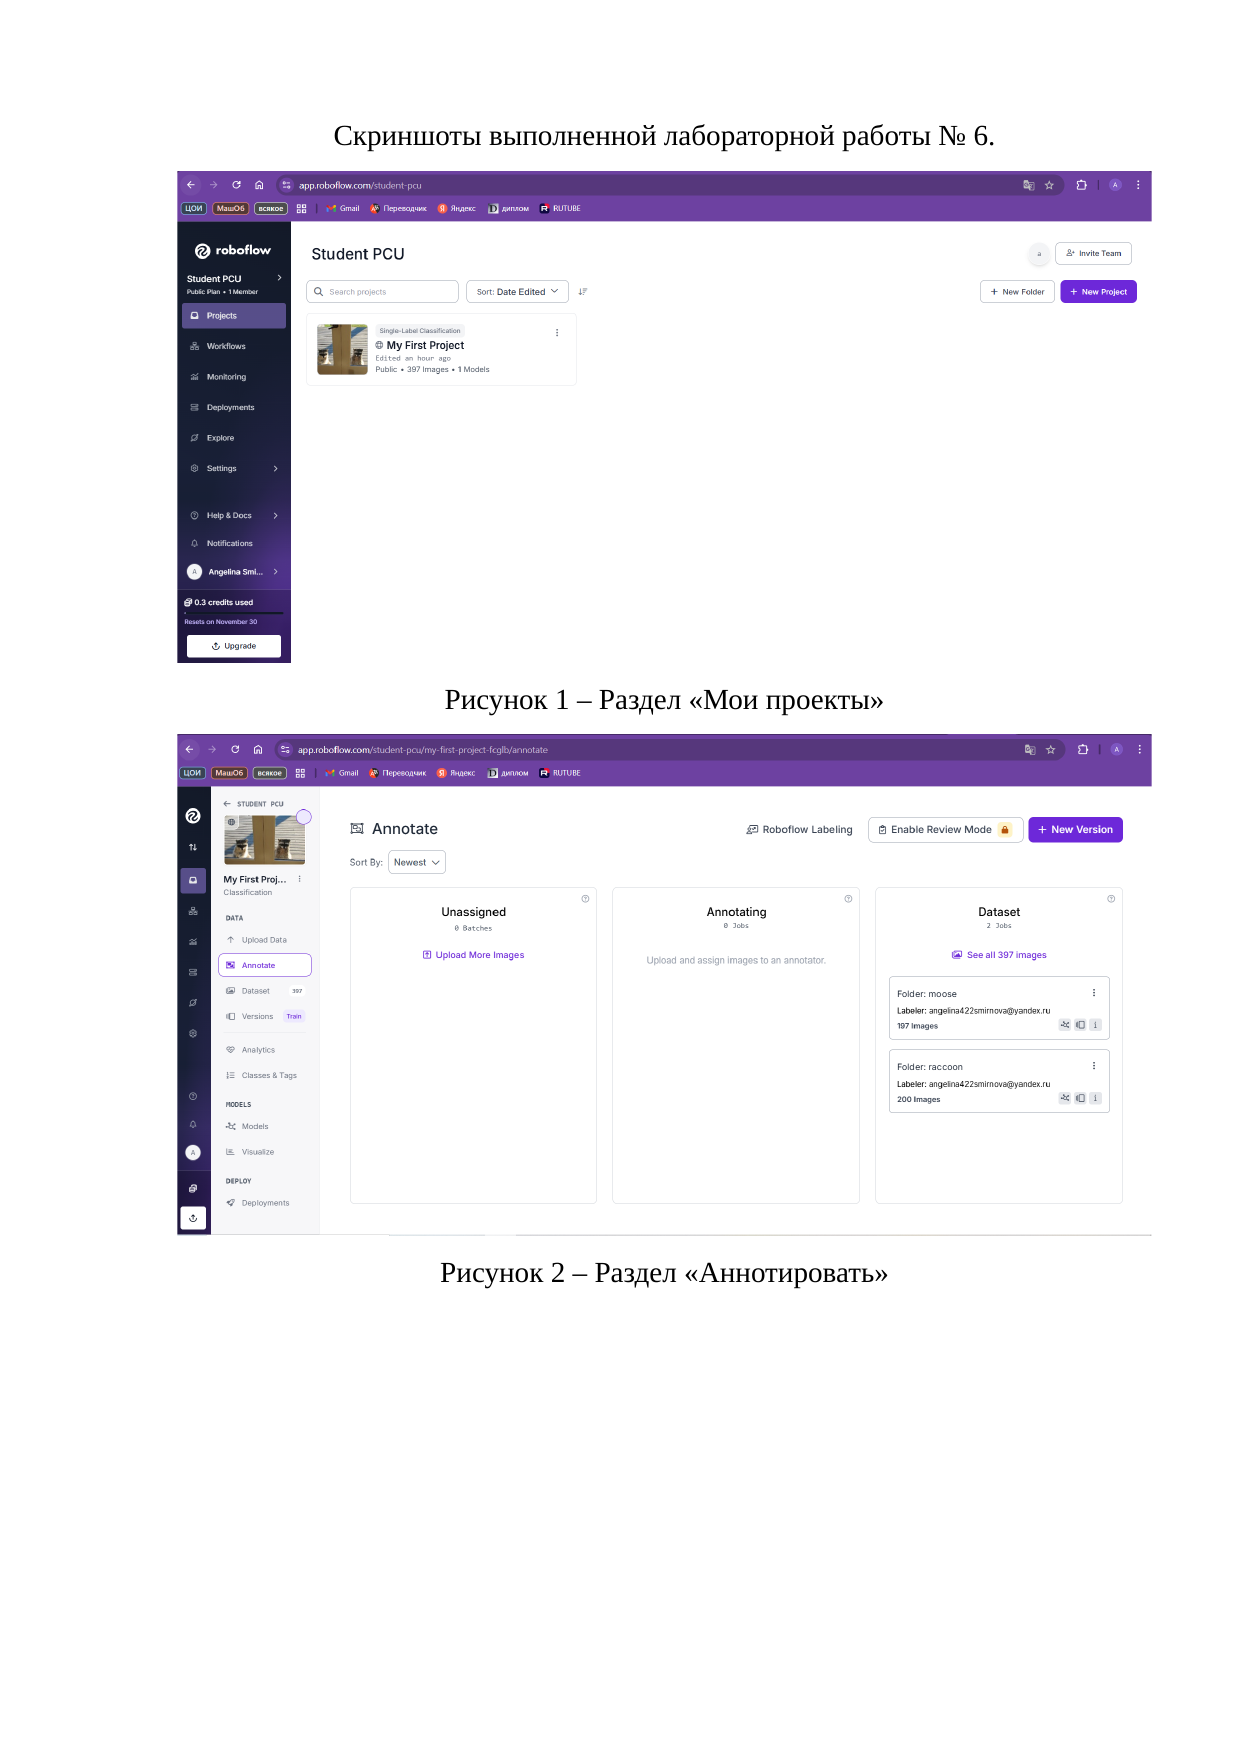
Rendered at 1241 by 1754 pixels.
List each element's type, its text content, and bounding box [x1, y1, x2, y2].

text Скриншоты выполненной лабораторной работы № 6. [177, 118, 1152, 152]
picture [177, 171, 1152, 663]
picture [177, 734, 1152, 1236]
text Рисунок 2 – Раздел «Аннотировать» [177, 1255, 1152, 1288]
text Рисунок 1 – Раздел «Мои проекты» [177, 682, 1152, 715]
